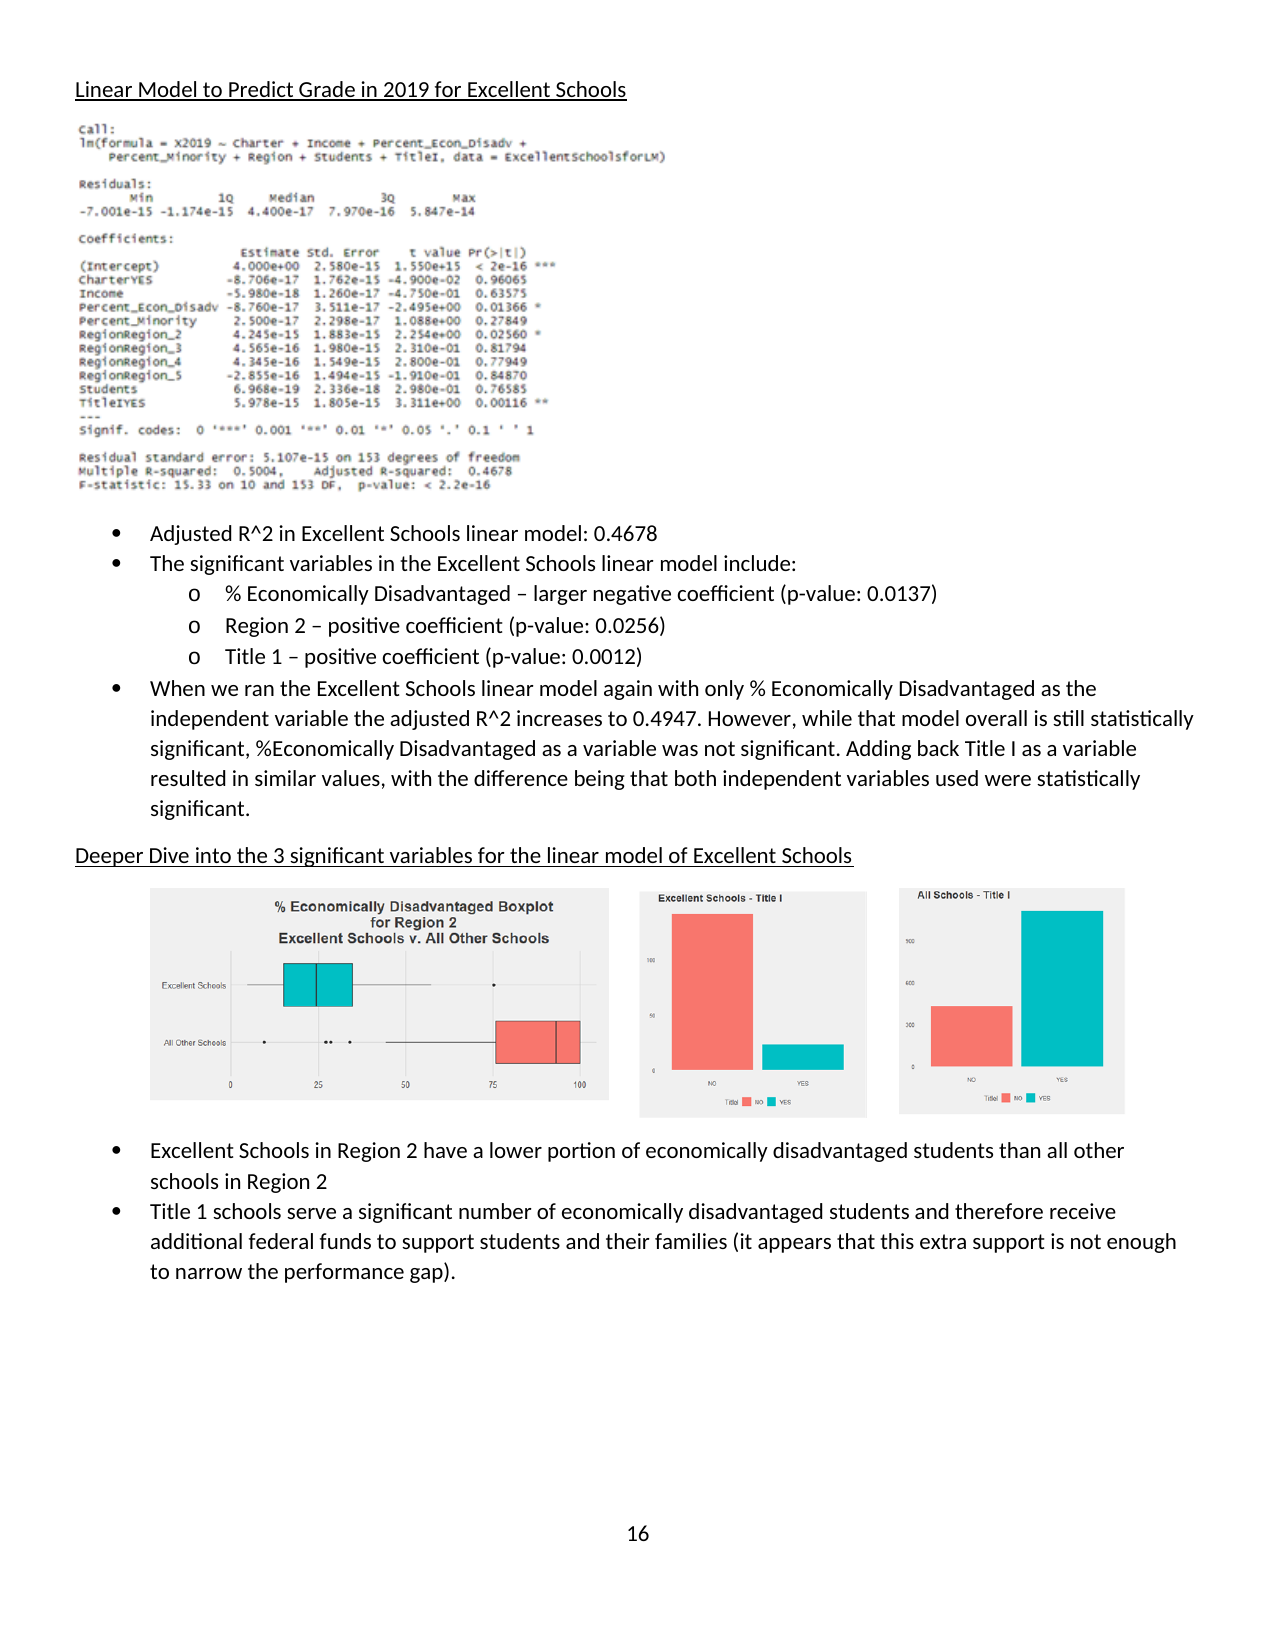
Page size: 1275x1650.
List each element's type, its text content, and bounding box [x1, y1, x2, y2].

list Region 2 – positive coefficient (p-value: 0.0256) [187, 611, 1200, 640]
list Title 1 schools serve a significant number of economically disadvantaged students and therefore receive additional federal funds to support students and their families (it appears that this extra support is not enough to narrow the performance gap). [112, 1197, 1200, 1286]
list When we ran the Excellent Schools linear model again with only % Economically Disadvantaged as the independent variable the adjusted R^2 increases to 0.4947. However, while that model overall is still statistically significant, %Economically Disadvantaged as a variable was not significant. Adding back Title I as a variable resulted in similar values, with the difference being that both independent variables used were statistically significant. [112, 674, 1200, 822]
text Linear Model to Predict Grade in 2019 for Excellent Schools [75, 75, 1200, 103]
list Title 1 – positive coefficient (p-value: 0.0012) [187, 642, 1200, 671]
picture [75, 121, 679, 500]
list Excellent Schools in Region 2 have a lower portion of economically disadvantaged students than all other schools in Region 2 [112, 1137, 1200, 1195]
picture [150, 888, 1125, 1118]
list The significant variables in the Excellent Schools linear model include: [112, 549, 1200, 577]
list % Economically Disadvantaged – larger negative coefficient (p-value: 0.0137) [187, 579, 1200, 608]
list Adjusted R^2 in Excellent Schools linear model: 0.4678 [112, 519, 1200, 547]
text Deeper Dive into the 3 significant variables for the linear model of Excellent Schools [75, 841, 1200, 869]
